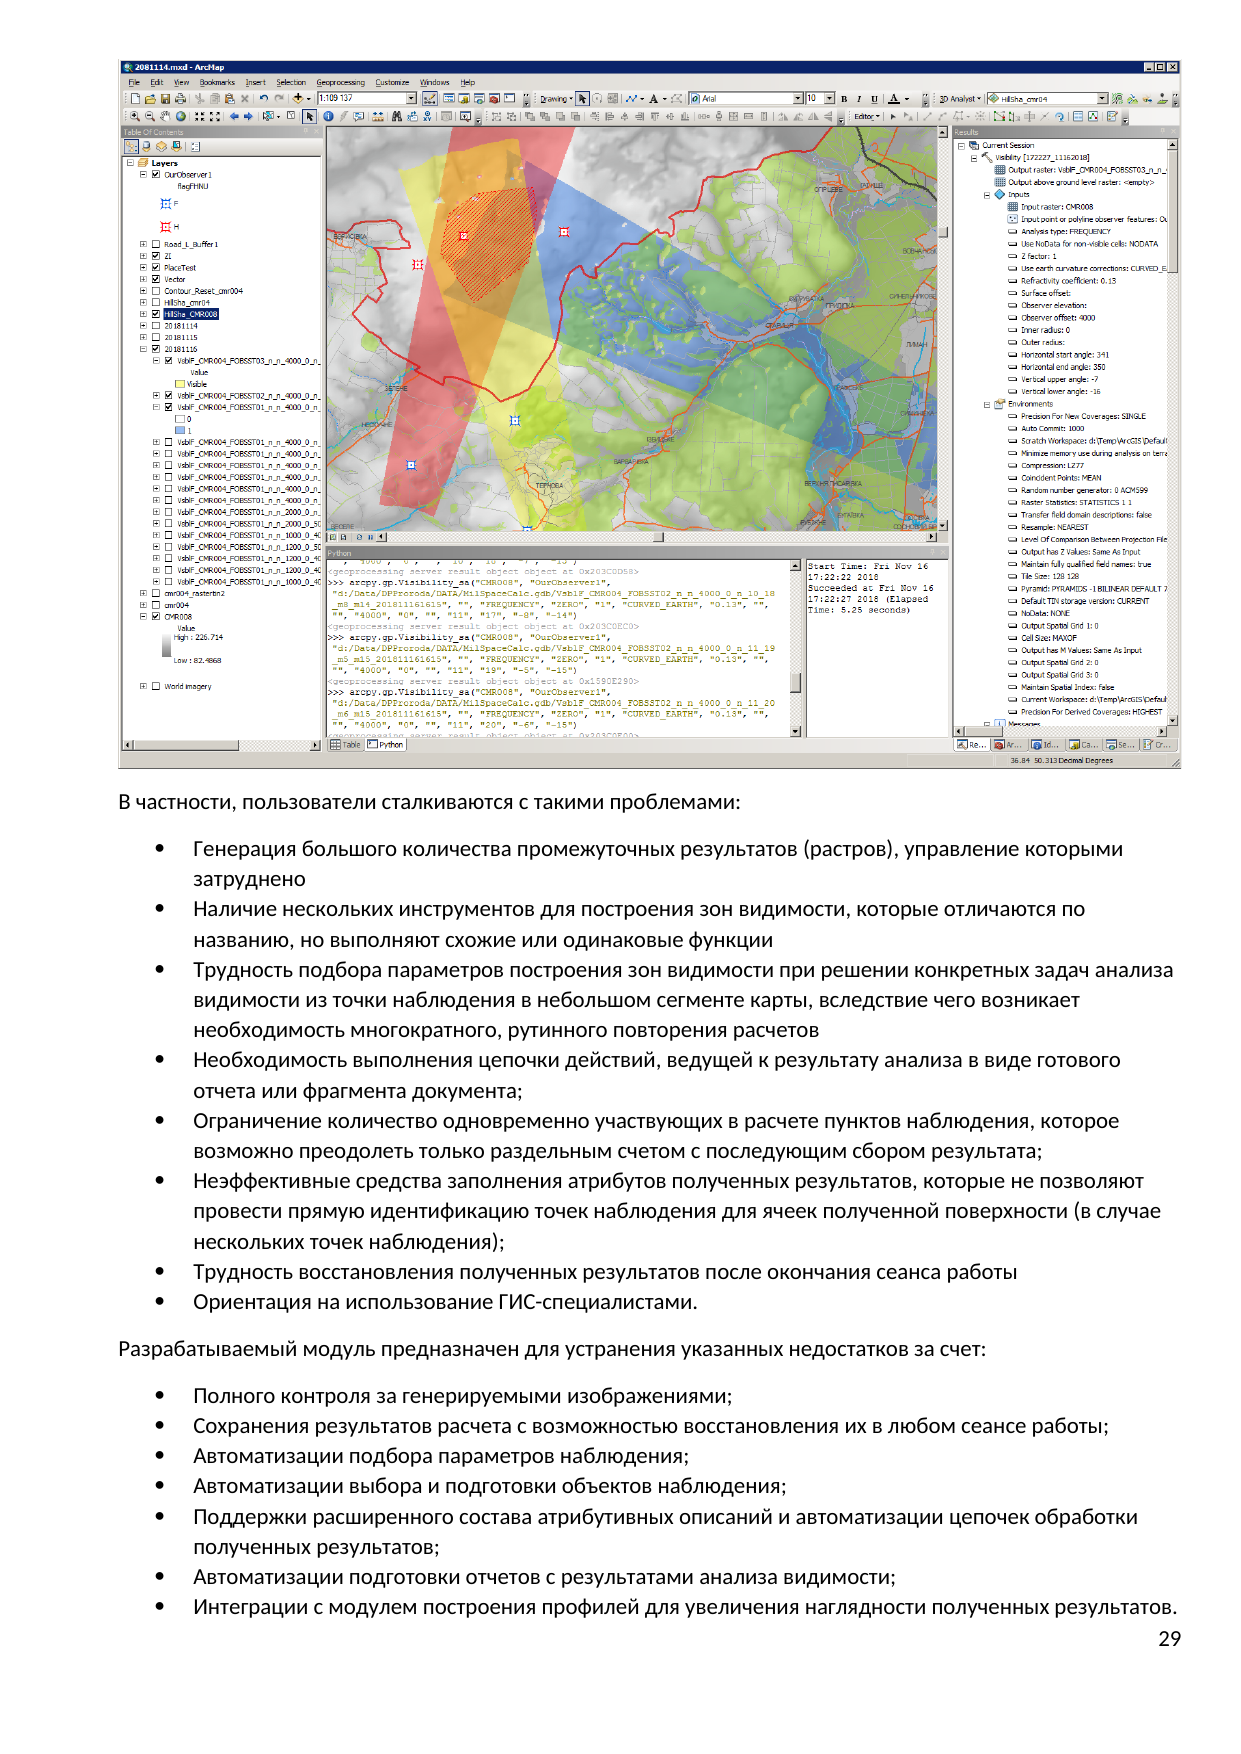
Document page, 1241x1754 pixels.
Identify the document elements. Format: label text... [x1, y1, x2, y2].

list Автоматизации подготовки отчетов с результатами анализа видимости; [156, 1562, 1181, 1590]
list Трудность подбора параметров построения зон видимости при решении конкретных задач анализа видимости из точки наблюдения в небольшом сегменте карты, вследствие чего возникает необходимость многократного, рутинного повторения расчетов [156, 955, 1181, 1043]
list Генерация большого количества промежуточных результатов (растров), управление которыми затруднено [156, 834, 1181, 892]
list Трудность восстановления полученных результатов после окончания сеанса работы [156, 1257, 1181, 1285]
list Неэффективные средства заполнения атрибутов полученных результатов, которые не позволяют провести прямую идентификацию точек наблюдения для ячеек полученной поверхности (в случае нескольких точек наблюдения); [156, 1166, 1181, 1255]
picture [118, 59, 1182, 769]
list Поддержки расширенного состава атрибутивных описаний и автоматизации цепочек обработки полученных результатов; [156, 1502, 1181, 1560]
list Ограничение количество одновременно участвующих в расчете пунктов наблюдения, которое возможно преодолеть только раздельным счетом с последующим сбором результата; [156, 1106, 1181, 1164]
list Сохранения результатов расчета с возможностью восстановления их в любом сеансе работы; [156, 1411, 1181, 1439]
list Полного контроля за генерируемыми изображениями; [156, 1381, 1181, 1409]
list Наличие нескольких инструментов для построения зон видимости, которые отличаются по названию, но выполняют схожие или одинаковые функции [156, 894, 1181, 953]
text Разрабатываемый модуль предназначен для устранения указанных недостатков за счет: [118, 1334, 1181, 1362]
list Необходимость выполнения цепочки действий, ведущей к результату анализа в виде готового отчета или фрагмента документа; [156, 1046, 1181, 1104]
list Автоматизации выбора и подготовки объектов наблюдения; [156, 1472, 1181, 1500]
text В частности, пользователи сталкиваются с такими проблемами: [118, 787, 1181, 815]
list Интеграции с модулем построения профилей для увеличения наглядности полученных результатов. [156, 1592, 1181, 1621]
list Автоматизации подбора параметров наблюдения; [156, 1441, 1181, 1469]
list Ориентация на использование ГИС-специалистами. [156, 1287, 1181, 1315]
